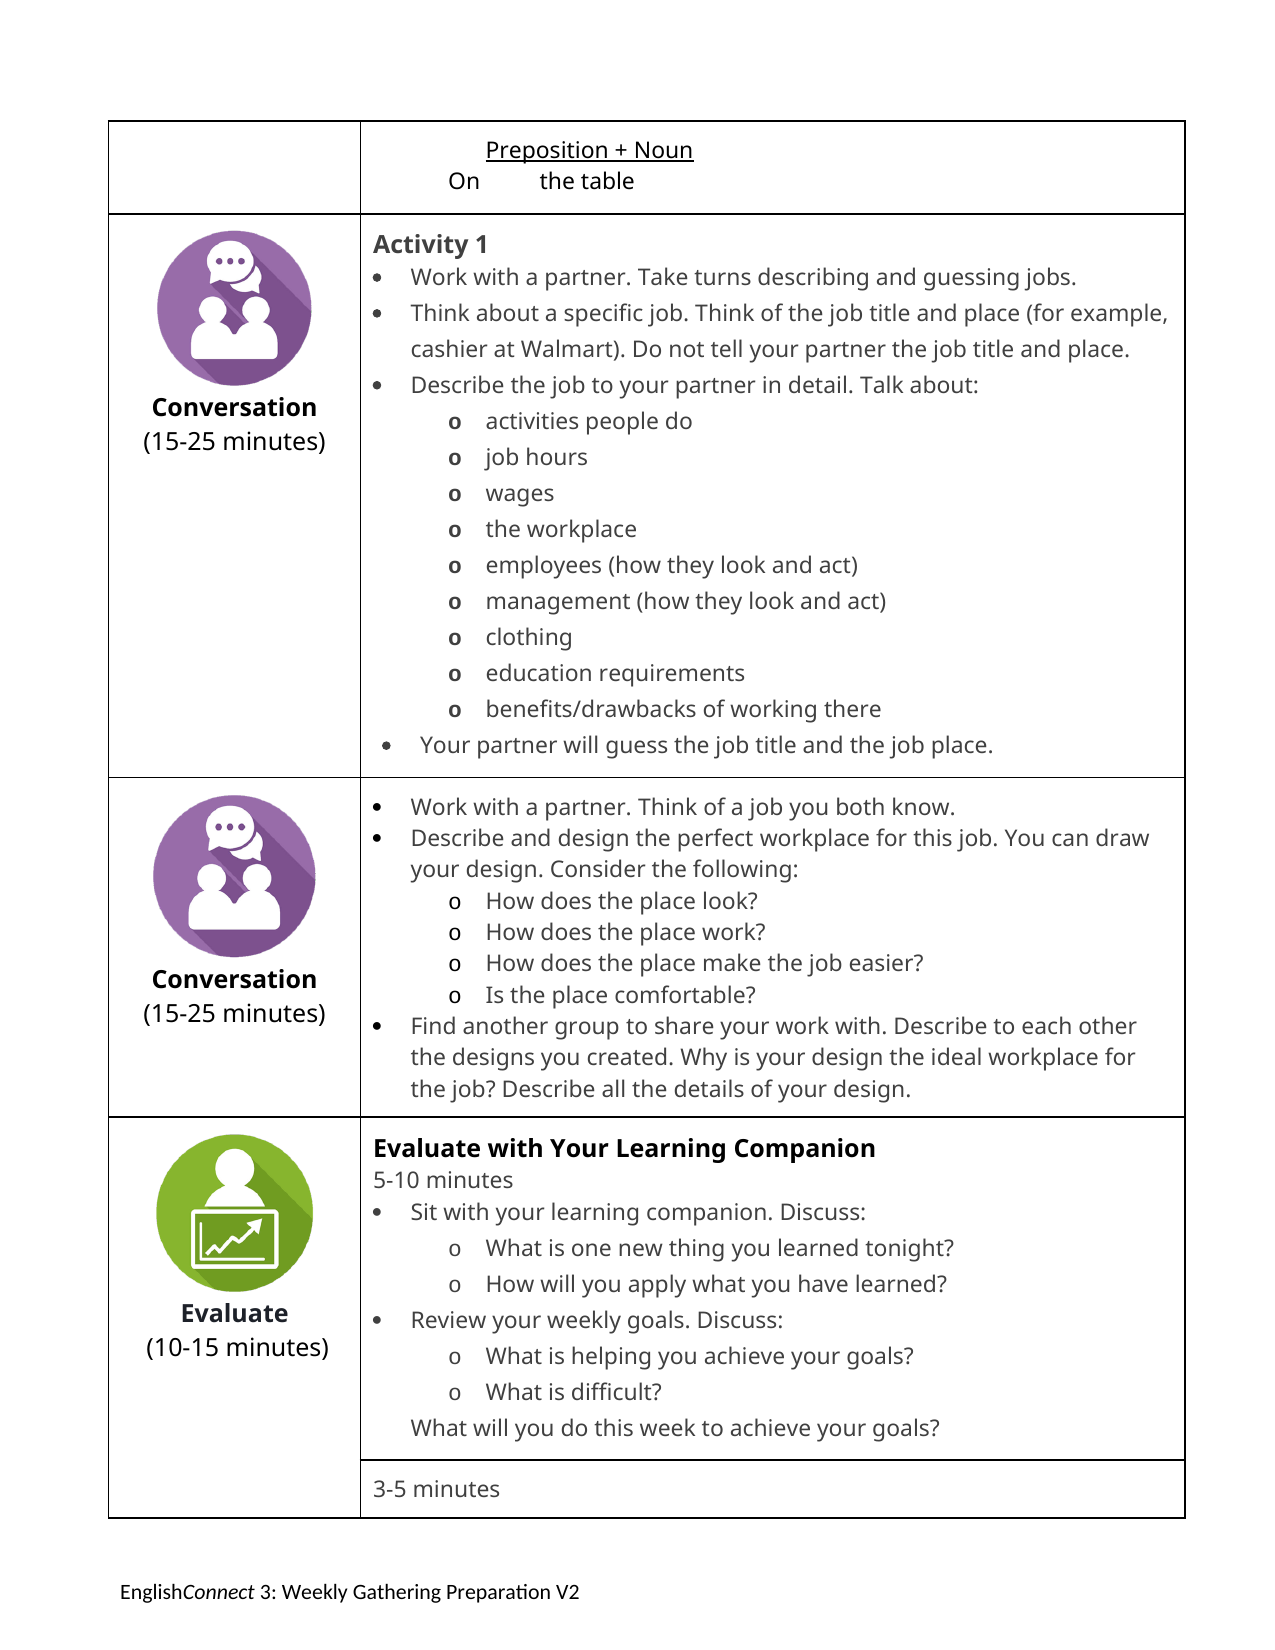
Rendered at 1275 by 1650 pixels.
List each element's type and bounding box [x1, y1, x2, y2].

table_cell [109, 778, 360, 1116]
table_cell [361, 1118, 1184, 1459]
picture [155, 227, 314, 390]
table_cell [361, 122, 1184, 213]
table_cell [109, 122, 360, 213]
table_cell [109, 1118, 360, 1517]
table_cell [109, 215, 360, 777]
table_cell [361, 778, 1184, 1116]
picture [154, 1130, 315, 1296]
picture [151, 790, 318, 962]
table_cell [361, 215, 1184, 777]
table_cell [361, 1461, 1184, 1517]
